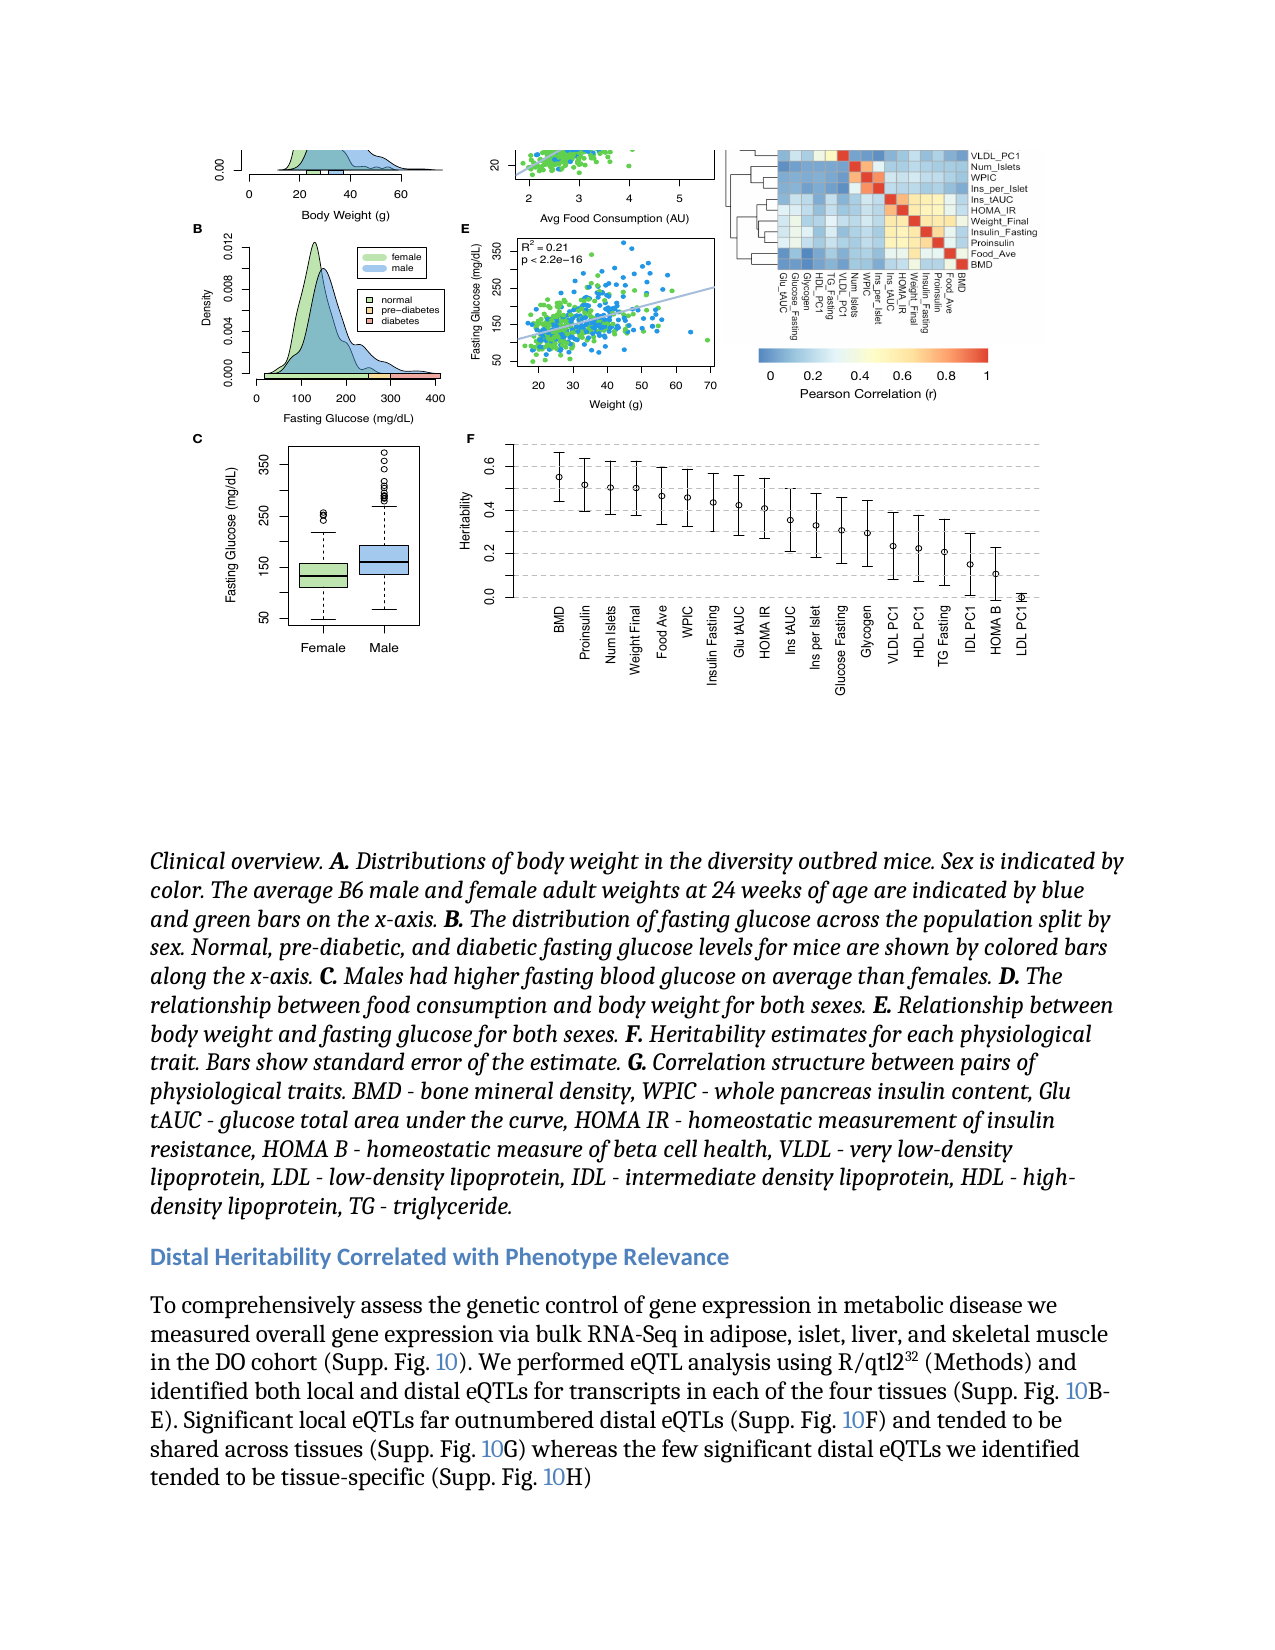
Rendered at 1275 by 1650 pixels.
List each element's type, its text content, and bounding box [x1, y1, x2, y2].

text To comprehensively assess the genetic control of gene expression in metabolic disease we measured overall gene expression via bulk RNA-Seq in adipose, islet, liver, and skeletal muscle in the DO cohort (Supp. Fig. 10). We performed eQTL analysis using R/qtl232 (Methods) and identified both local and distal eQTLs for transcripts in each of the four tissues (Supp. Fig. 10B-E). Significant local eQTLs far outnumbered distal eQTLs (Supp. Fig. 10F) and tended to be shared across tissues (Supp. Fig. 10G) whereas the few significant distal eQTLs we identified tended to be tissue-specific (Supp. Fig. 10H) [150, 1291, 1125, 1492]
subtitle Distal Heritability Correlated with Phenotype Relevance [150, 1242, 1125, 1272]
text Clinical overview. A. Distributions of body weight in the diversity outbred mice. Sex is indicated by color. The average B6 male and female adult weights at 24 weeks of age are indicated by blue and green bars on the x-axis. B. The distribution of fasting glucose across the population split by sex. Normal, pre-diabetic, and diabetic fasting glucose levels for mice are shown by colored bars along the x-axis. C. Males had higher fasting blood glucose on average than females. D. The relationship between food consumption and body weight for both sexes. E. Relationship between body weight and fasting glucose for both sexes. F. Heritability estimates for each physiological trait. Bars show standard error of the estimate. G. Correlation structure between pairs of physiological traits. BMD - bone mineral density, WPIC - whole pancreas insulin content, Glu tAUC - glucose total area under the curve, HOMA IR - homeostatic measurement of insulin resistance, HOMA B - homeostatic measure of beta cell health, VLDL - very low-density lipoprotein, LDL - low-density lipoprotein, IDL - intermediate density lipoprotein, HDL - high-density lipoprotein, TG - triglyceride. [150, 847, 1125, 1221]
